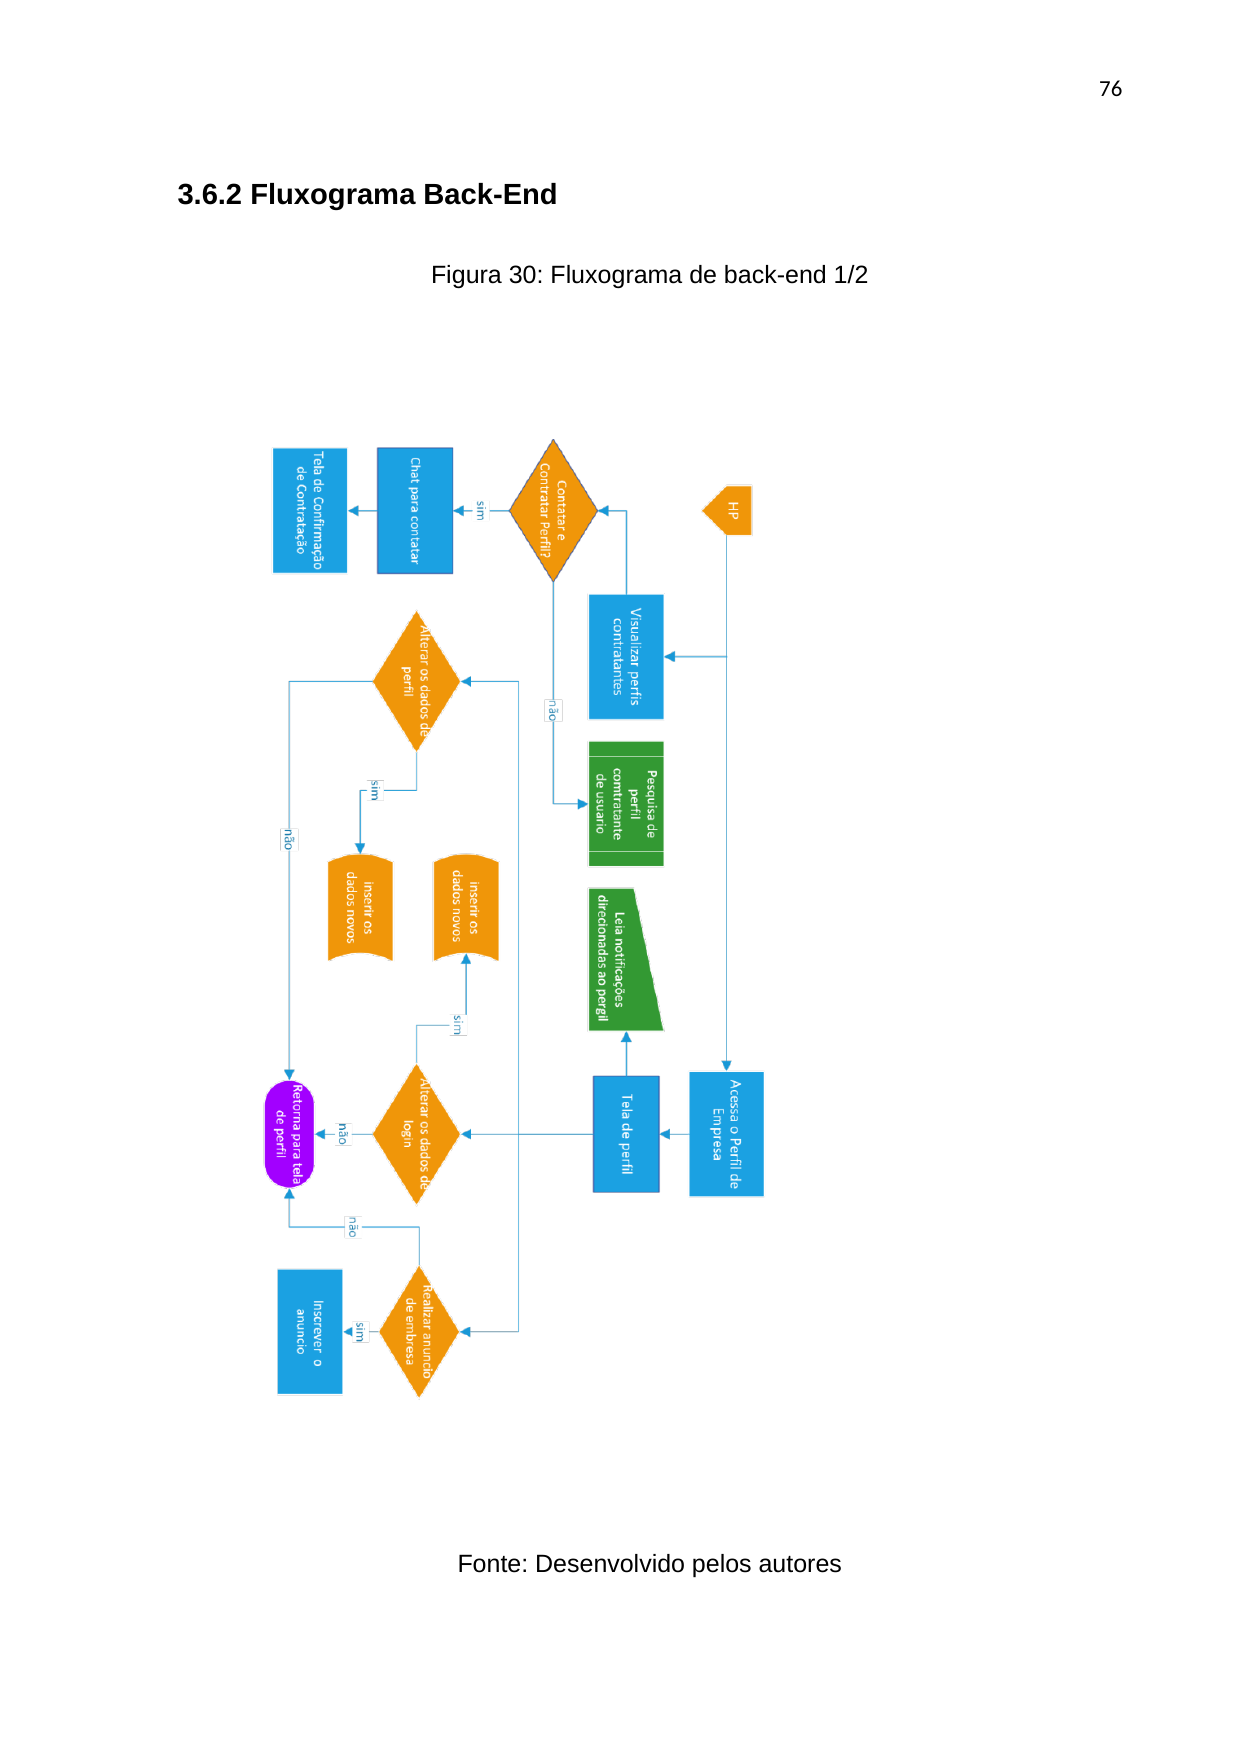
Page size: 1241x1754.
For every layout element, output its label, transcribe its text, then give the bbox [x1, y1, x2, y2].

subtitle 3.6.2 Fluxograma Back-End [177, 177, 1122, 211]
picture [178, 311, 862, 1518]
text Fonte: Desenvolvido pelos autores [177, 1549, 1122, 1578]
text Figura 30: Fluxograma de back-end 1/2 [177, 260, 1122, 289]
